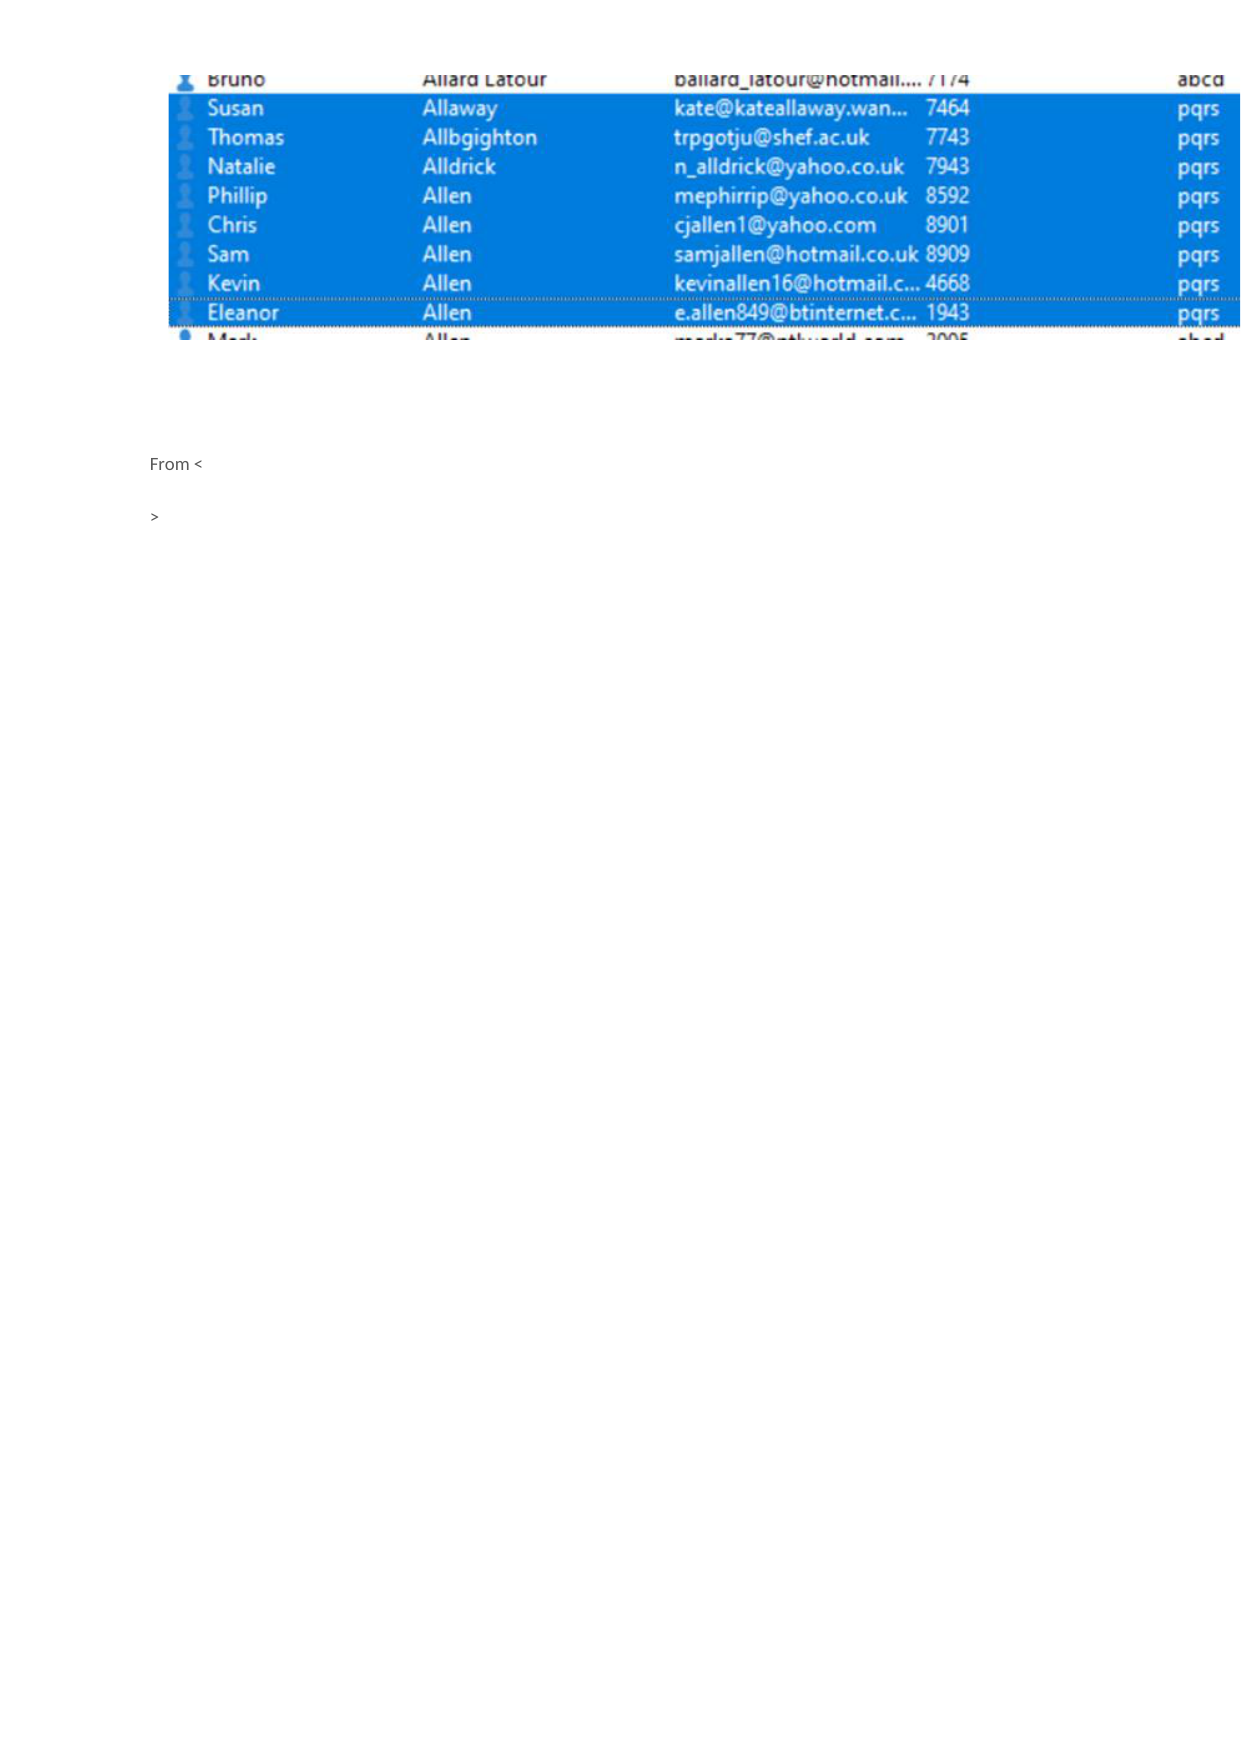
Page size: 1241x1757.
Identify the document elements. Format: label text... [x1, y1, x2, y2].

text > [149, 508, 1239, 527]
picture [168, 75, 1241, 340]
text From < [149, 455, 1239, 474]
